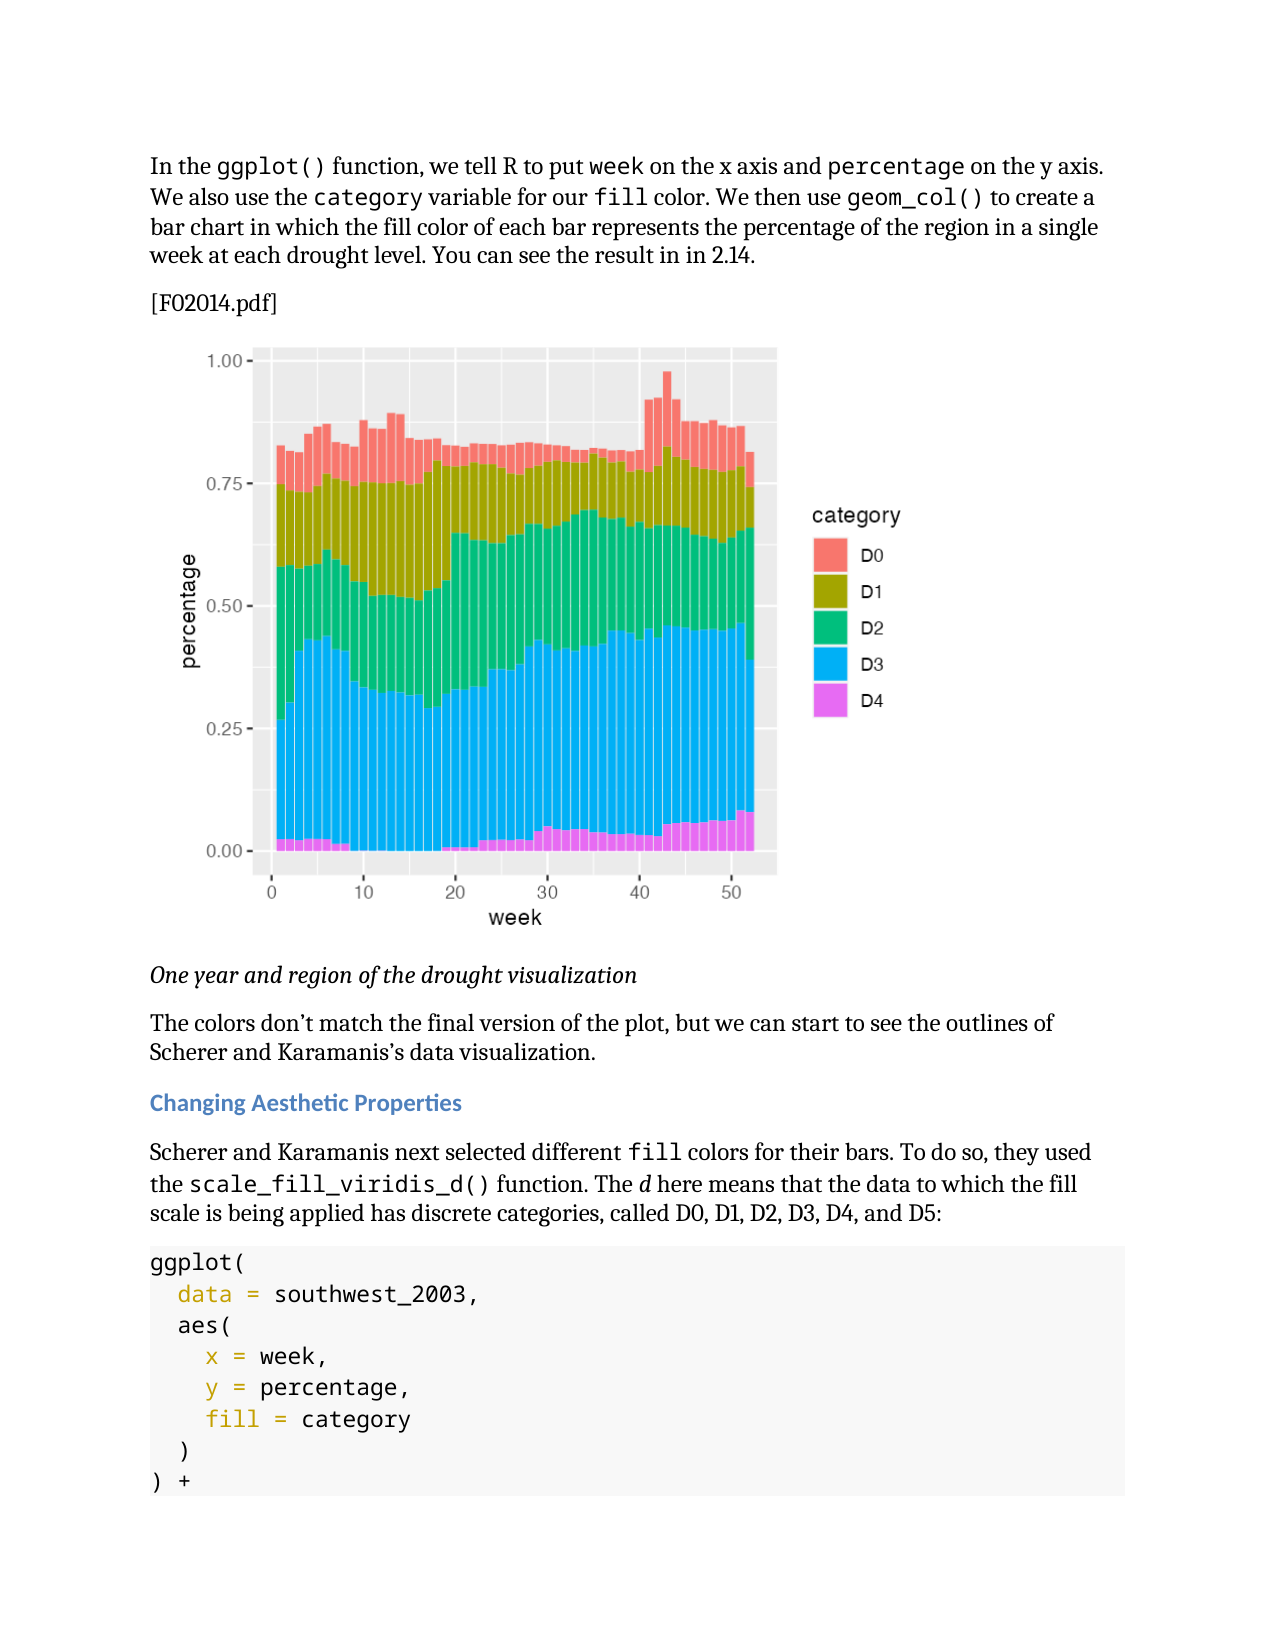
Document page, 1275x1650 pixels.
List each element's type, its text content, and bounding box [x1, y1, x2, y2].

picture [168, 336, 924, 941]
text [150, 1246, 1125, 1496]
text One year and region of the drought visualization [150, 961, 1125, 990]
subtitle Changing Aesthetic Properties [150, 1087, 1125, 1117]
text [F02014.pdf] [150, 289, 1125, 317]
text The colors don’t match the final version of the plot, but we can start to see the outlines of Scherer and Karamanis’s data visualization. [150, 1009, 1125, 1066]
text Scherer and Karamanis next selected different fill colors for their bars. To do so, they used the scale_fill_viridis_d() function. The d here means that the data to which the fill scale is being applied has discrete categories, called D0, D1, D2, D3, D4, and D5: [150, 1136, 1125, 1227]
text In the ggplot() function, we tell R to put week on the x axis and percentage on the y axis. We also use the category variable for our fill color. We then use geom_col() to create a bar chart in which the fill color of each bar represents the percentage of the region in a single week at each drought level. You can see the result in in 2.14. [150, 150, 1125, 270]
